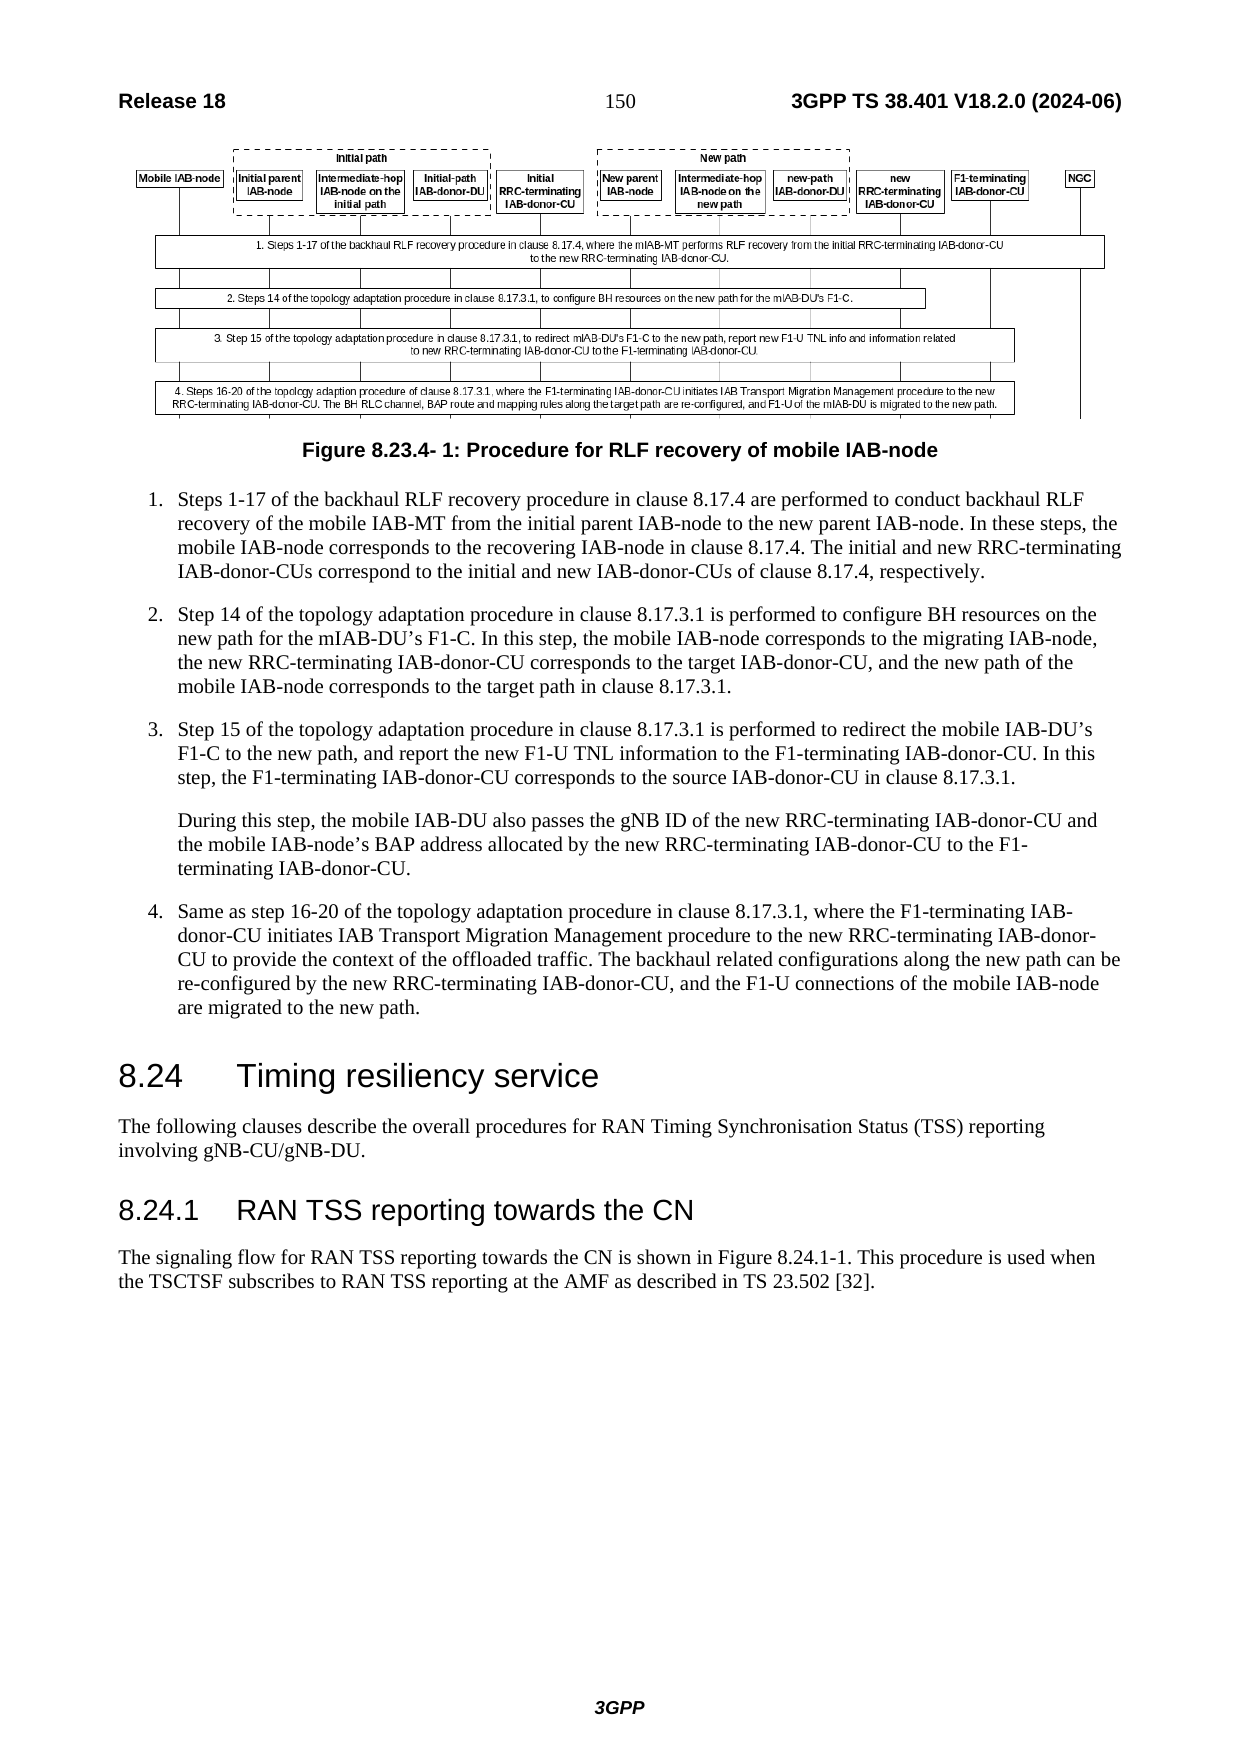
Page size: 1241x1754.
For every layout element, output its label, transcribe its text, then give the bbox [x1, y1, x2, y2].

text 2. Step 14 of the topology adaptation procedure in clause 8.17.3.1 is performed to configure BH resources on the new path for the mIAB-DU’s F1-C. In this step, the mobile IAB-node corresponds to the migrating IAB-node, the new RRC-terminating IAB-donor-CU corresponds to the target IAB-donor-CU, and the new path of the mobile IAB-node corresponds to the target path in clause 8.17.3.1. [148, 602, 1122, 698]
subtitle 8.24 Timing resiliency service [118, 1056, 1122, 1095]
subtitle 8.24.1 RAN TSS reporting towards the CN [118, 1193, 1122, 1226]
text Figure 8.23.4- 1: Procedure for RLF recovery of mobile IAB-node [118, 438, 1122, 462]
text 4. Same as step 16-20 of the topology adaptation procedure in clause 8.17.3.1, where the F1-terminating IAB-donor-CU initiates IAB Transport Migration Management procedure to the new RRC-terminating IAB-donor-CU to provide the context of the offloaded traffic. The backhaul related configurations along the new path can be re-configured by the new RRC-terminating IAB-donor-CU, and the F1-U connections of the mobile IAB-node are migrated to the new path. [148, 898, 1122, 1019]
text The signaling flow for RAN TSS reporting towards the CN is shown in Figure 8.24.1-1. This procedure is used when the TSCTSF subscribes to RAN TSS reporting at the AMF as described in TS 23.502 [32]. [118, 1245, 1122, 1293]
text 1. Steps 1-17 of the backhaul RLF recovery procedure in clause 8.17.4 are performed to conduct backhaul RLF recovery of the mobile IAB-MT from the initial parent IAB-node to the new parent IAB-node. In these steps, the mobile IAB-node corresponds to the recovering IAB-node in clause 8.17.4. The initial and new RRC-terminating IAB-donor-CUs correspond to the initial and new IAB-donor-CUs of clause 8.17.4, respectively. [148, 487, 1122, 583]
text The following clauses describe the overall procedures for RAN Timing Synchronisation Status (TSS) reporting involving gNB-CU/gNB-DU. [118, 1113, 1122, 1162]
text 3. Step 15 of the topology adaptation procedure in clause 8.17.3.1 is performed to redirect the mobile IAB-DU’s F1-C to the new path, and report the new F1-U TNL information to the F1-terminating IAB-donor-CU. In this step, the F1-terminating IAB-donor-CU corresponds to the source IAB-donor-CU in clause 8.17.3.1. [148, 717, 1122, 789]
text During this step, the mobile IAB-DU also passes the gNB ID of the new RRC-terminating IAB-donor-CU and the mobile IAB-node’s BAP address allocated by the new RRC-terminating IAB-donor-CU to the F1-terminating IAB-donor-CU. [148, 808, 1122, 880]
